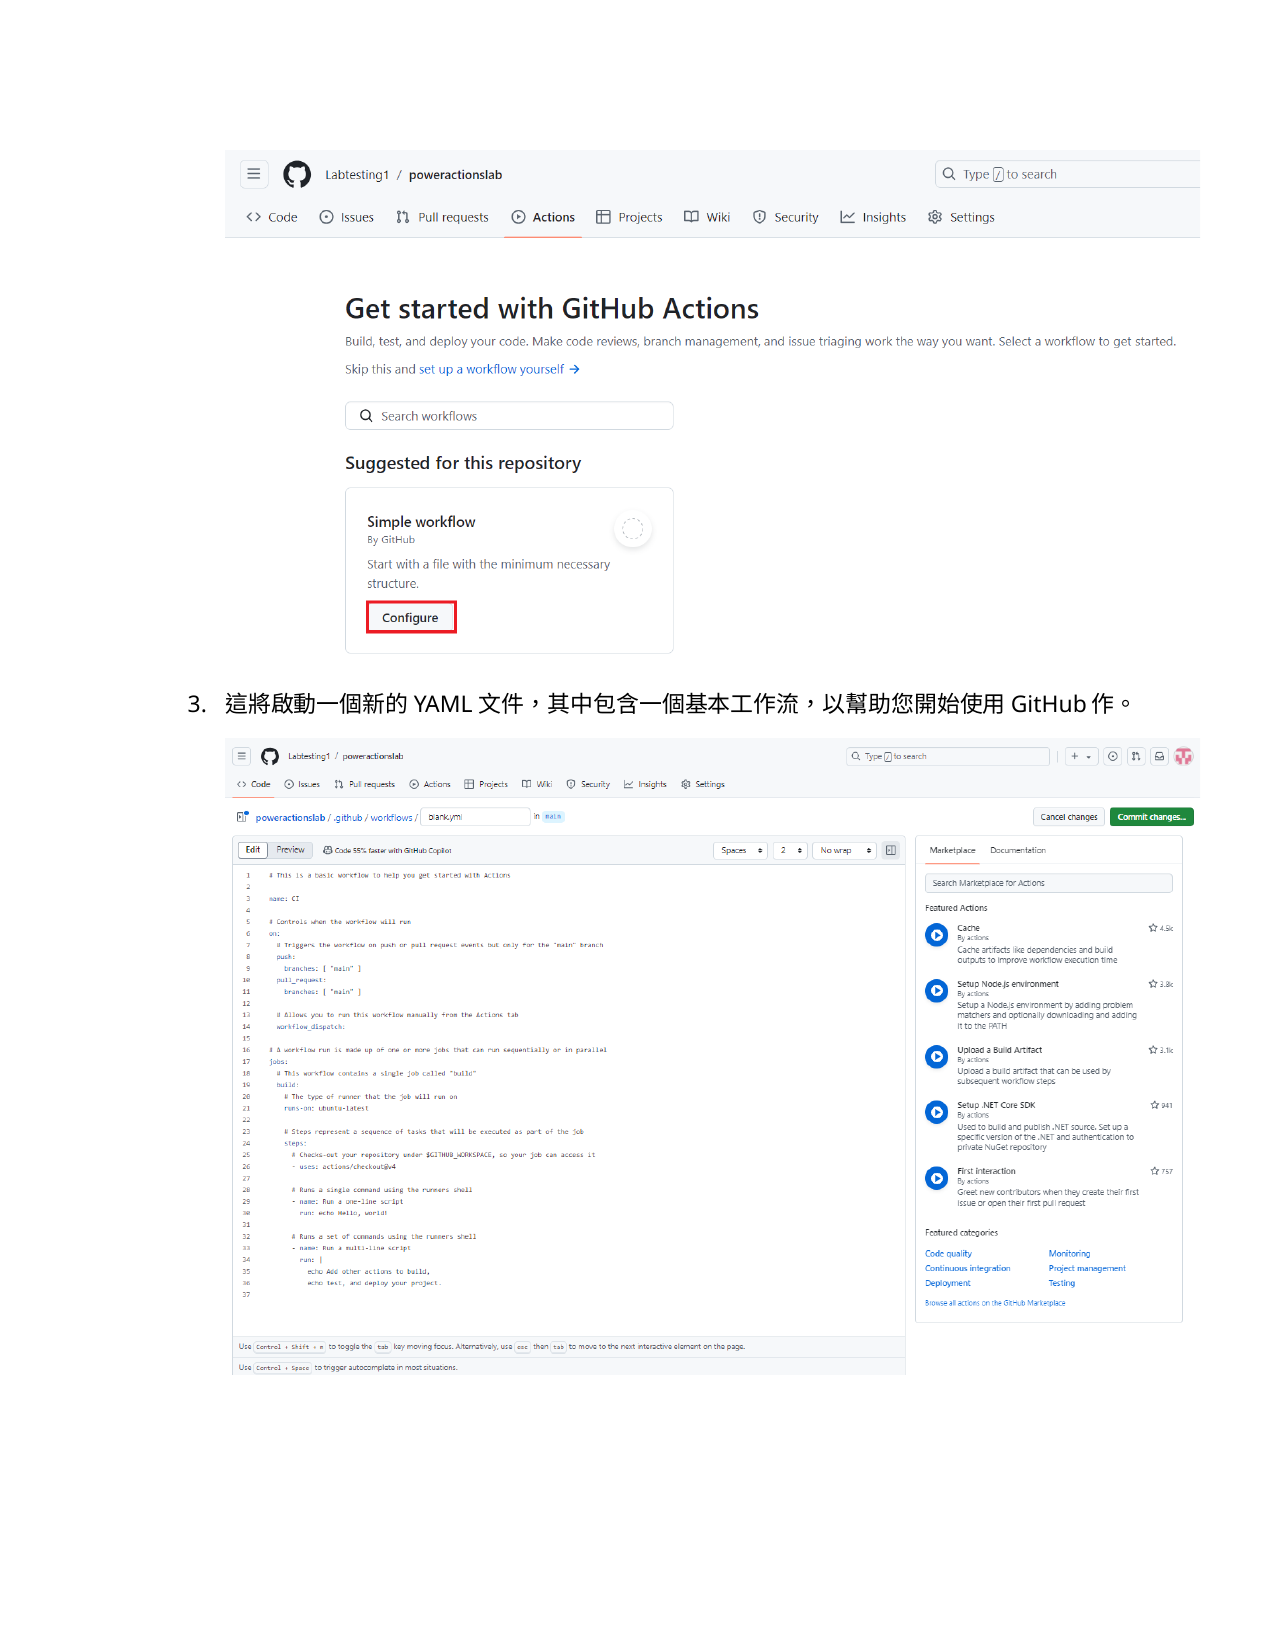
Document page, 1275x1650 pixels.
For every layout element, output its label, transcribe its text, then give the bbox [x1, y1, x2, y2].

picture [225, 150, 1200, 667]
list 這將啟動一個新的 YAML 文件，其中包含一個基本工作流，以幫助您開始使用 GitHub作。 [187, 686, 1125, 719]
picture [225, 738, 1200, 1375]
